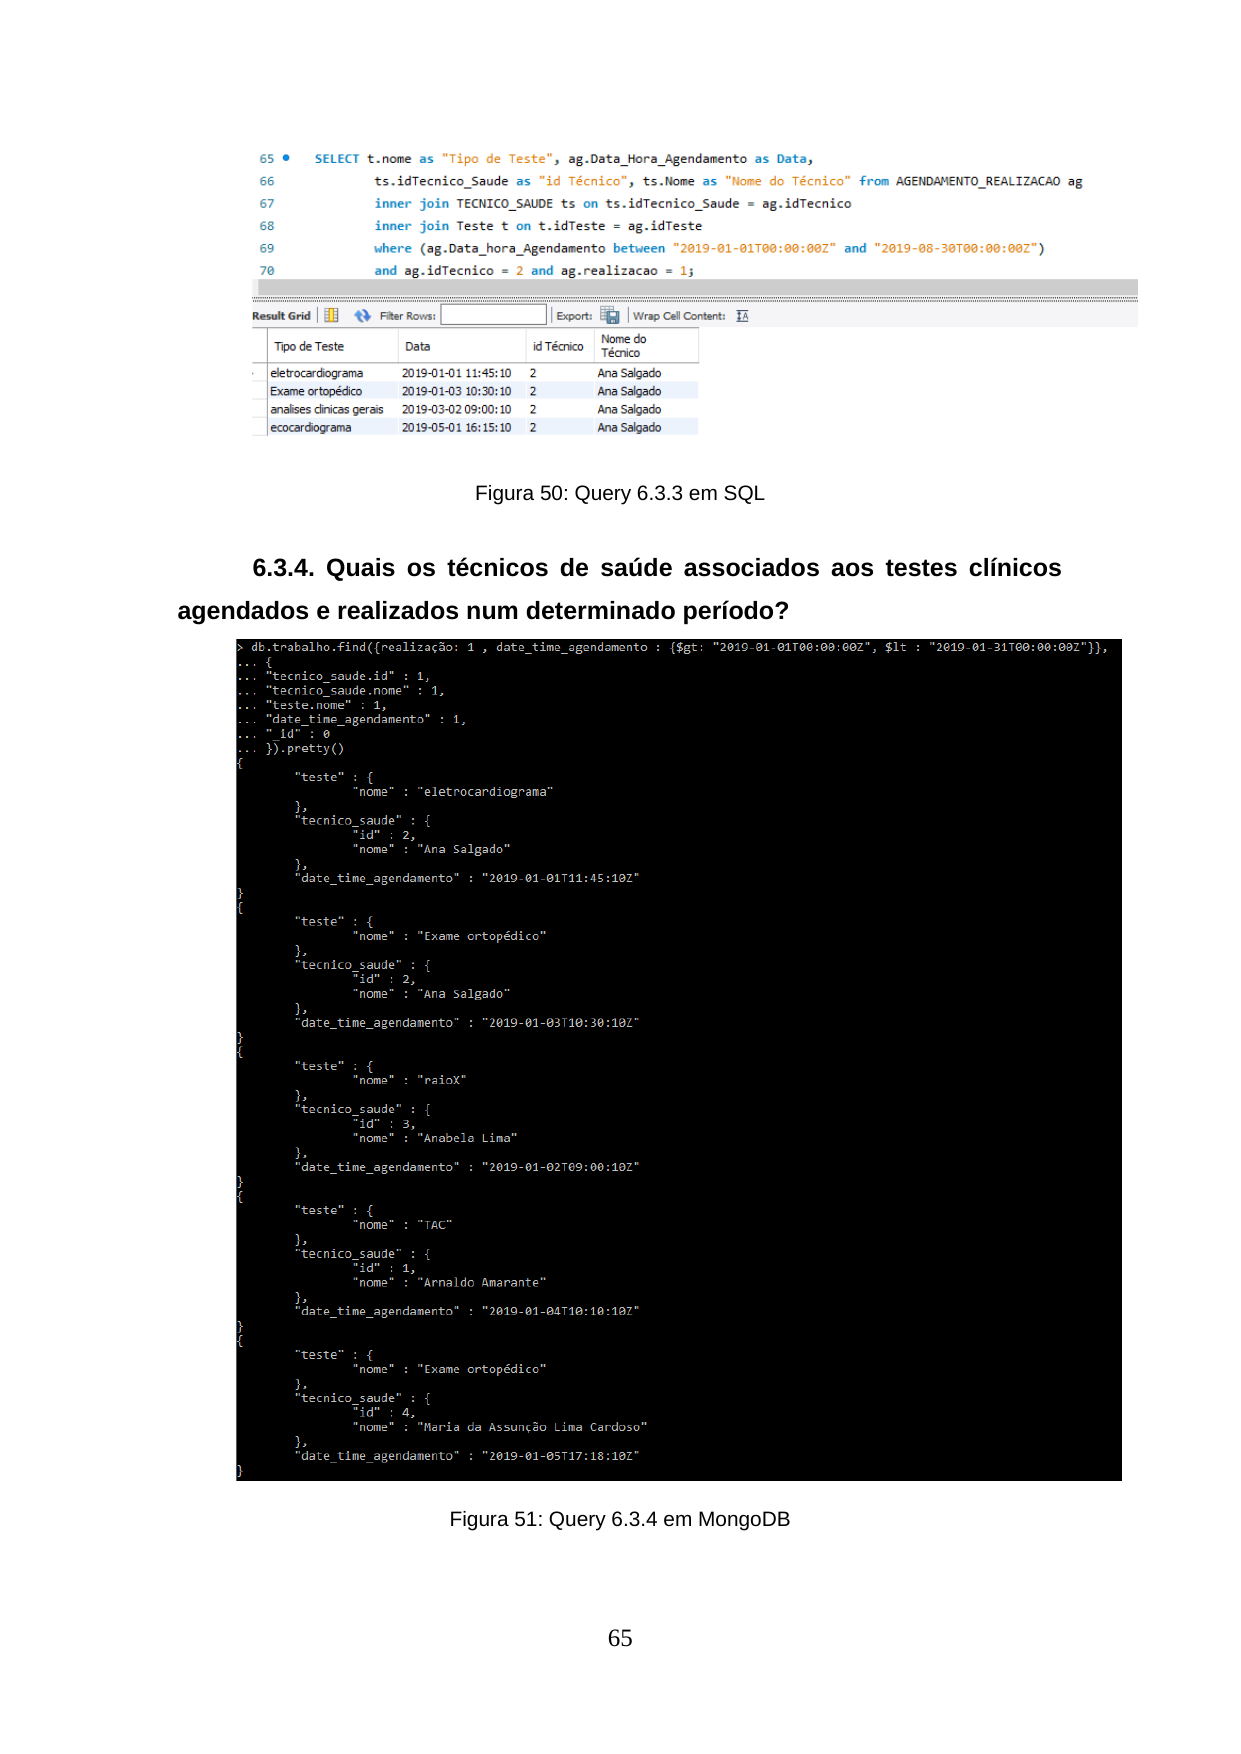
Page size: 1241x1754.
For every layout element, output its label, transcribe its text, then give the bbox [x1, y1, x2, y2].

picture [236, 639, 1122, 1481]
text 6.3.4. Quais os técnicos de saúde associados aos testes clínicos agendados e realizados num determinado período? [177, 553, 1063, 625]
picture [252, 147, 1138, 454]
